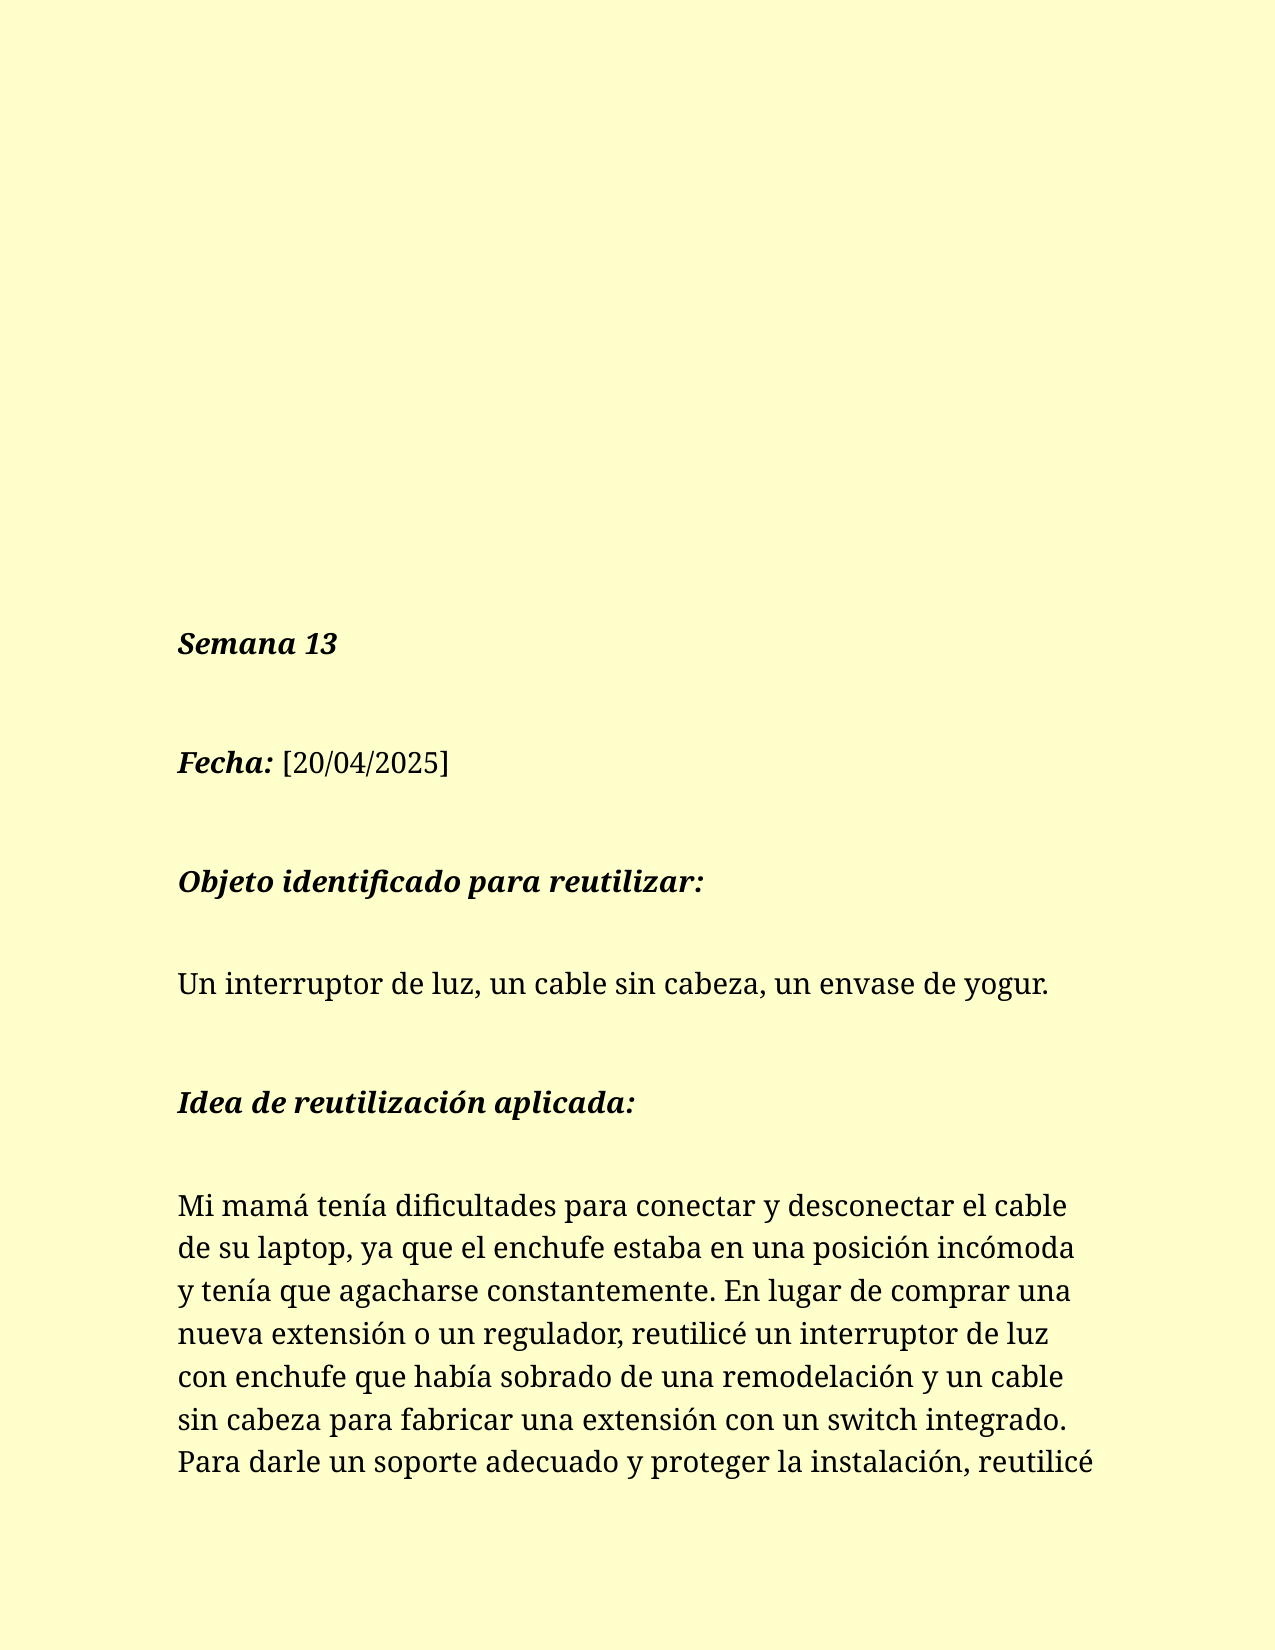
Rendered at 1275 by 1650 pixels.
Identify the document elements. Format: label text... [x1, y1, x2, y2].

text Un interruptor de luz, un cable sin cabeza, un envase de yogur. [177, 921, 1098, 1003]
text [177, 1142, 1098, 1481]
text Idea de reutilización aplicada: [177, 1083, 1098, 1122]
text Objeto identificado para reutilizar: [177, 861, 1098, 901]
text Semana 13 [177, 623, 1098, 663]
text Fecha: [20/04/2025] [177, 742, 1098, 782]
